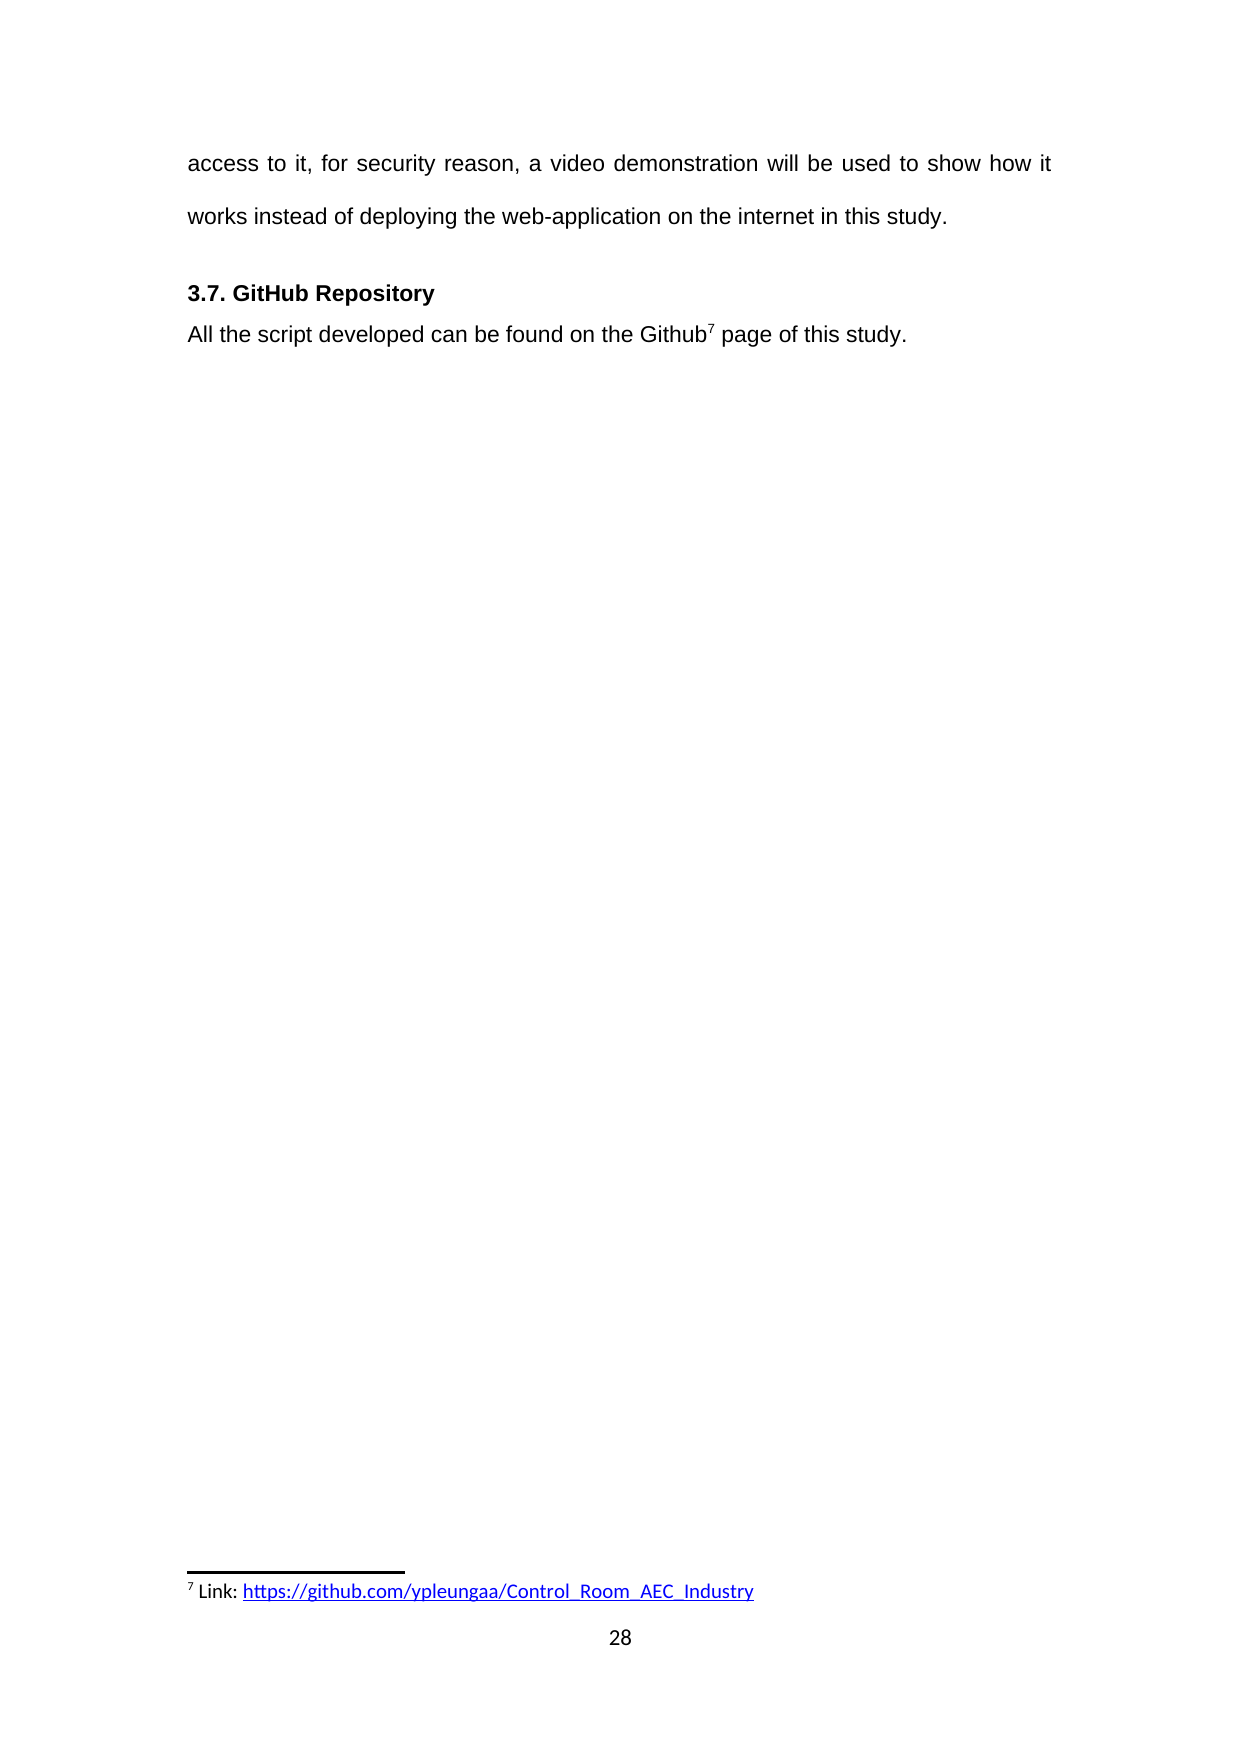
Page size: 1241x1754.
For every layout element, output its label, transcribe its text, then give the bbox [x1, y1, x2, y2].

text All the script developed can be found on the Github page of this study. [187, 321, 1053, 348]
subtitle GitHub Repository [187, 280, 1053, 307]
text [187, 150, 1053, 229]
